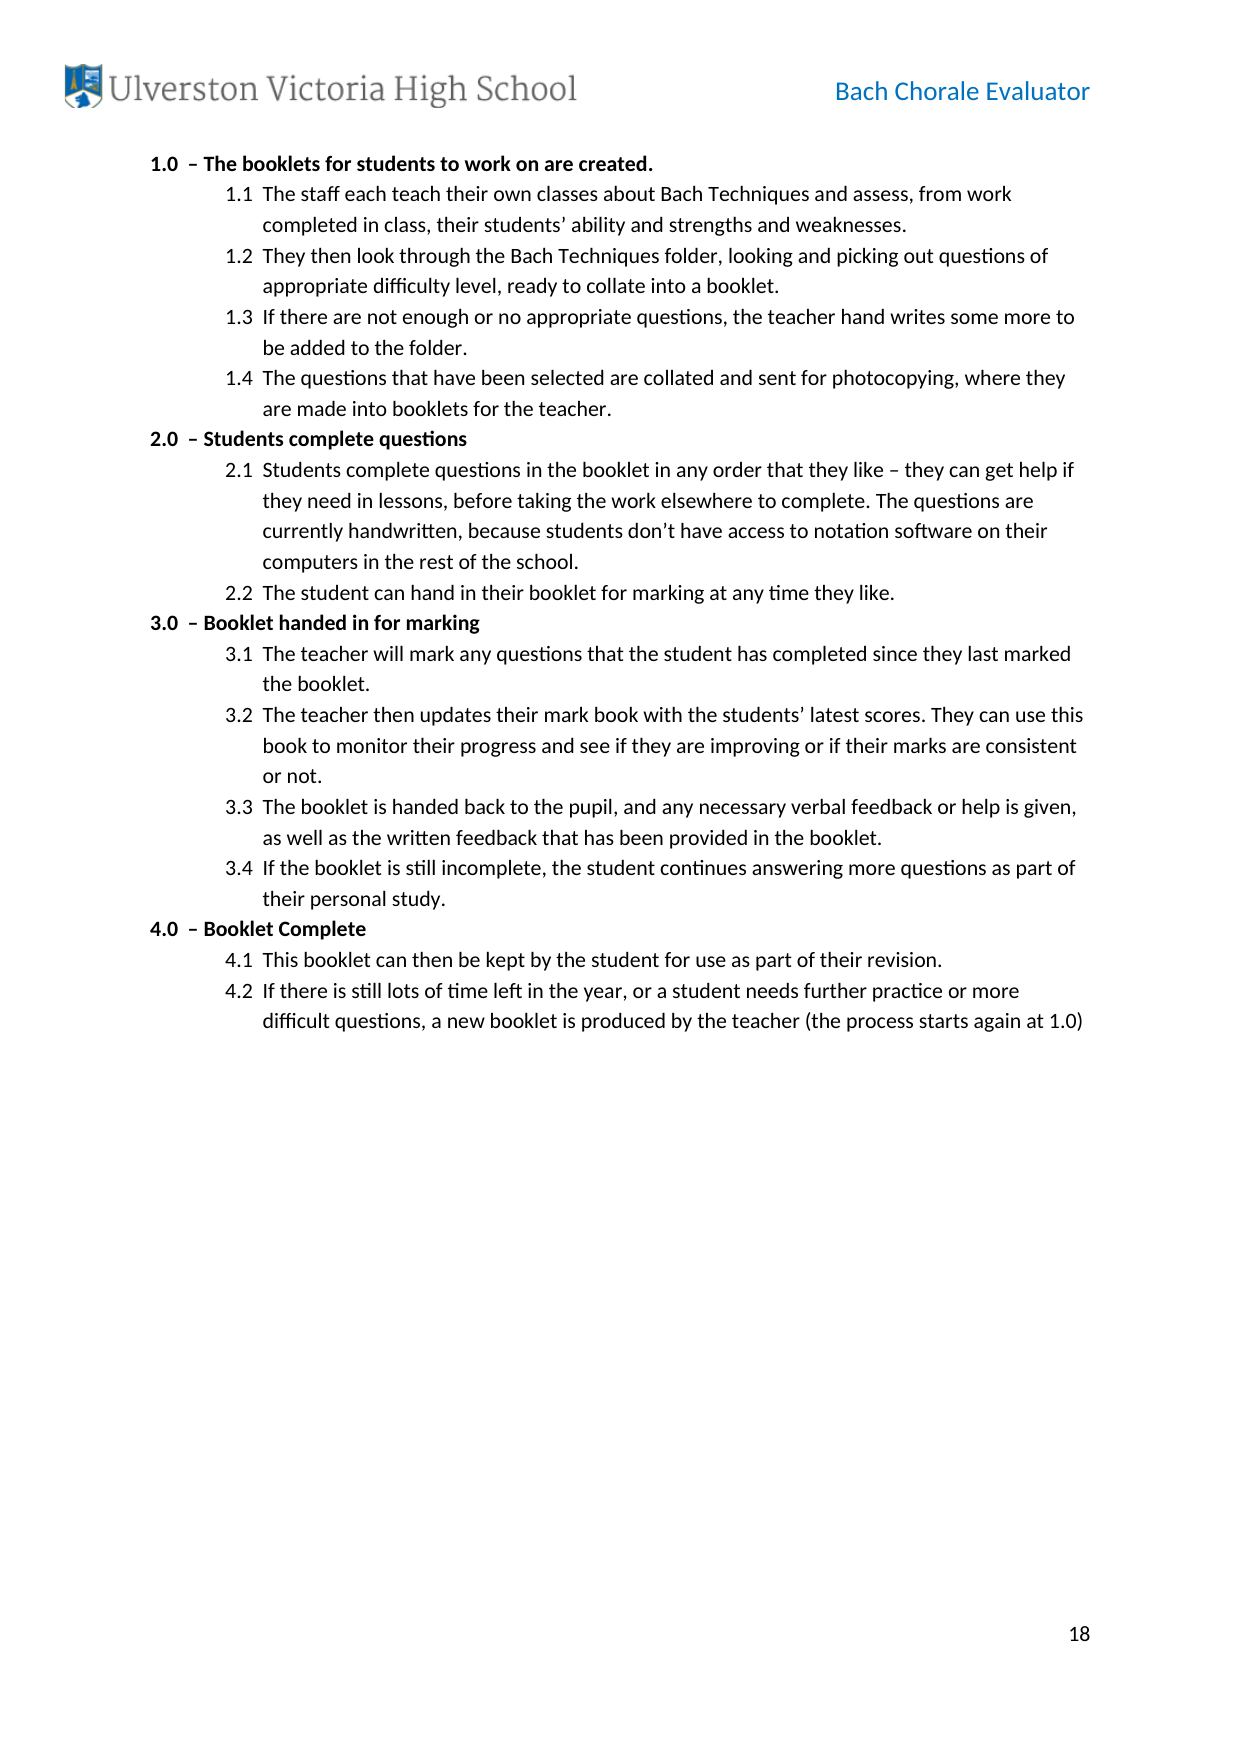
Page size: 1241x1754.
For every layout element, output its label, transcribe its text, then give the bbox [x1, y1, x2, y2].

list The booklet is handed back to the pupil, and any necessary verbal feedback or help is given, as well as the written feedback that has been provided in the booklet. [225, 793, 1090, 850]
list The questions that have been selected are collated and sent for photocopying, where they are made into booklets for the teacher. [225, 364, 1090, 422]
list If there are not enough or no appropriate questions, the teacher hand writes some more to be added to the folder. [225, 303, 1090, 360]
list Students complete questions in the booklet in any order that they like – they can get help if they need in lessons, before taking the work elsewhere to complete. The questions are currently handwritten, because students don’t have access to notation software on their computers in the rest of the school. [225, 456, 1090, 575]
list – Students complete questions [150, 426, 1090, 452]
list – Booklet handed in for marking [150, 609, 1090, 636]
list This booklet can then be kept by the student for use as part of their revision. [225, 946, 1090, 973]
list If the booklet is still incomplete, the student continues answering more questions as part of their personal study. [225, 854, 1090, 912]
list The staff each teach their own classes about Bach Techniques and assess, from work completed in class, their students’ ability and strengths and weaknesses. [225, 181, 1090, 238]
list – The booklets for students to work on are created. [150, 150, 1090, 177]
list The teacher then updates their mark book with the students’ latest scores. They can use this book to monitor their progress and see if they are improving or if their marks are consistent or not. [225, 701, 1090, 789]
list If there is still lots of time left in the year, or a student needs further practice or more difficult questions, a new booklet is produced by the teacher (the process starts again at 1.0) [225, 977, 1090, 1034]
picture [64, 64, 579, 107]
list The student can hand in their booklet for marking at any time they like. [225, 579, 1090, 605]
list The teacher will mark any questions that the student has completed since they last marked the booklet. [225, 640, 1090, 697]
list – Booklet Complete [150, 916, 1090, 942]
list They then look through the Bach Techniques folder, looking and picking out questions of appropriate difficulty level, ready to collate into a booklet. [225, 242, 1090, 299]
